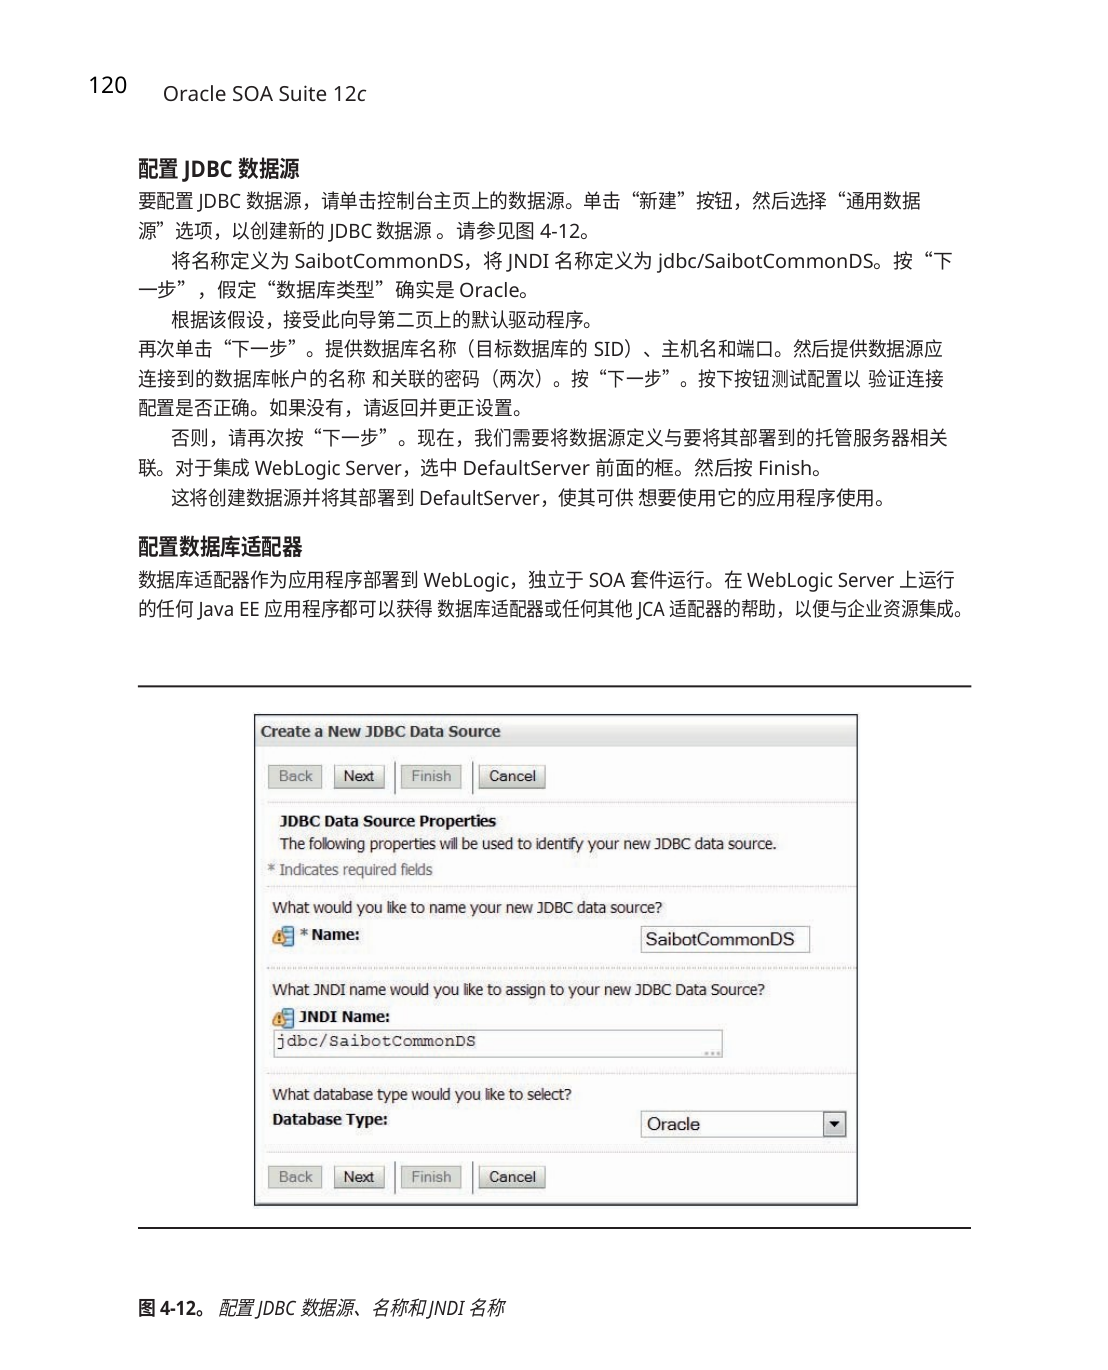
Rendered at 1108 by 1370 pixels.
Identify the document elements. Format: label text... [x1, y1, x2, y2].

subtitle 配置数据库适配器 [138, 529, 1107, 562]
text 数据库适配器作为应用程序部署到 WebLogic，独立于 SOA 套件运行。在 WebLogic Server 上运行的任何 Java EE 应用程序都可以获得 数据库适配器或任何其他 JCA 适配器的帮助，以便与企业资源集成。 [138, 564, 961, 623]
text 图 4-12。 配置 JDBC 数据源、名称和 JNDI 名称 [138, 1298, 1107, 1320]
subtitle 配置 JDBC 数据源 [138, 150, 1107, 184]
text 否则，请再次按“下一步”。现在，我们需要将数据源定义与要将其部署到的托管服务器相关联。对于集成 WebLogic Server，选中 DefaultServer 前面的框。然后按 Finish。 [138, 423, 952, 481]
text 再次单击“下一步”。提供数据库名称（目标数据库的 SID）、主机名和端口。然后提供数据源应连接到的数据库帐户的名称 和关联的密码（两次）。按“下一步”。按下按钮测试配置以 验证连接配置是否正确。如果没有，请返回并更正设置。 [138, 334, 944, 422]
text 这将创建数据源并将其部署到 DefaultServer，使其可供 想要使用它的应用程序使用。 [138, 482, 933, 511]
text 将名称定义为 SaibotCommonDS，将 JNDI 名称定义为 jdbc/SaibotCommonDS。按“下一步”，假定“数据库类型”确实是 Oracle。 [138, 245, 961, 303]
text 要配置 JDBC 数据源，请单击控制台主页上的数据源。单击“新建”按钮，然后选择“通用数据源”选项，以创建新的JDBC数据源 。请参见图 4-12。 [138, 186, 955, 244]
picture [252, 712, 861, 1209]
text 根据该假设，接受此向导第二页上的默认驱动程序。 [171, 304, 1107, 333]
